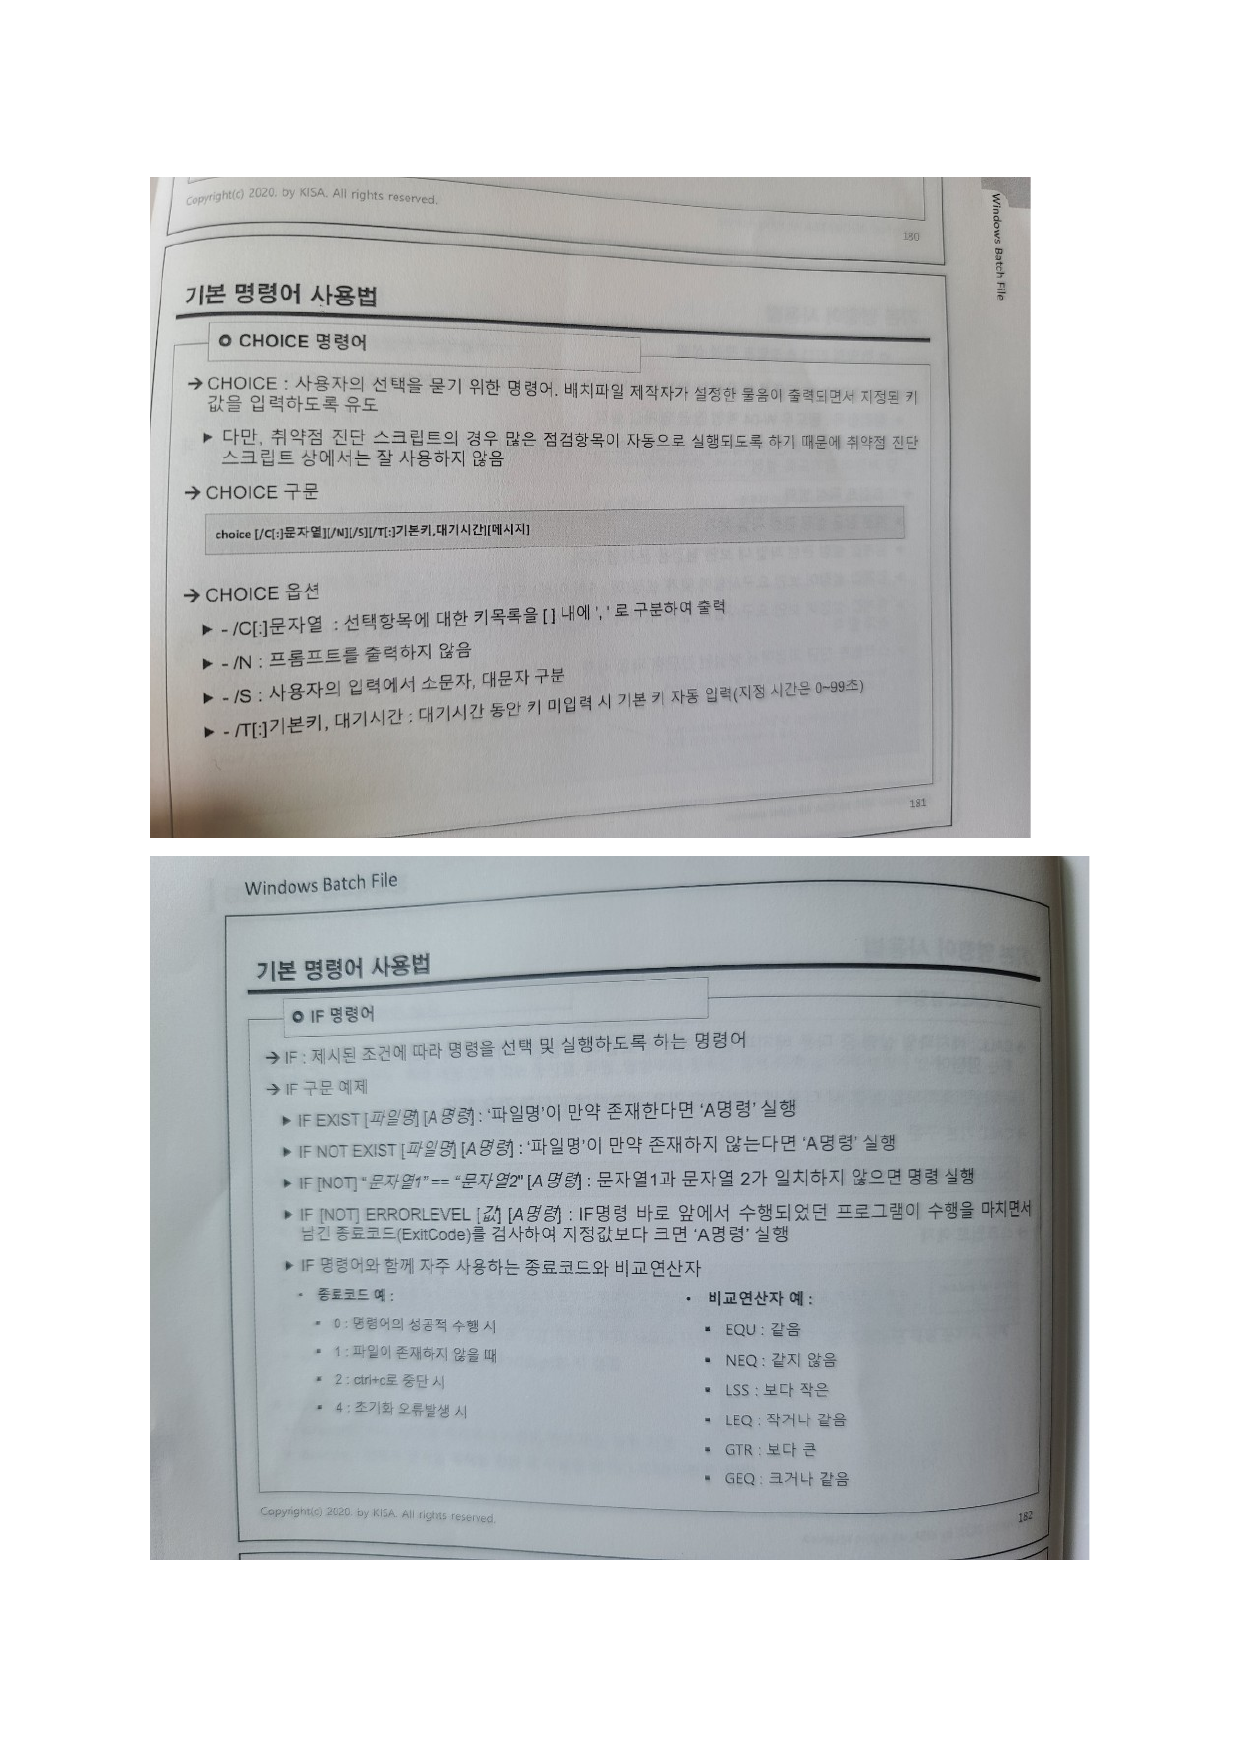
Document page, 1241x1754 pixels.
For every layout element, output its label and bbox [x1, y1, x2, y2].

picture [150, 856, 1090, 1560]
picture [150, 177, 1031, 838]
